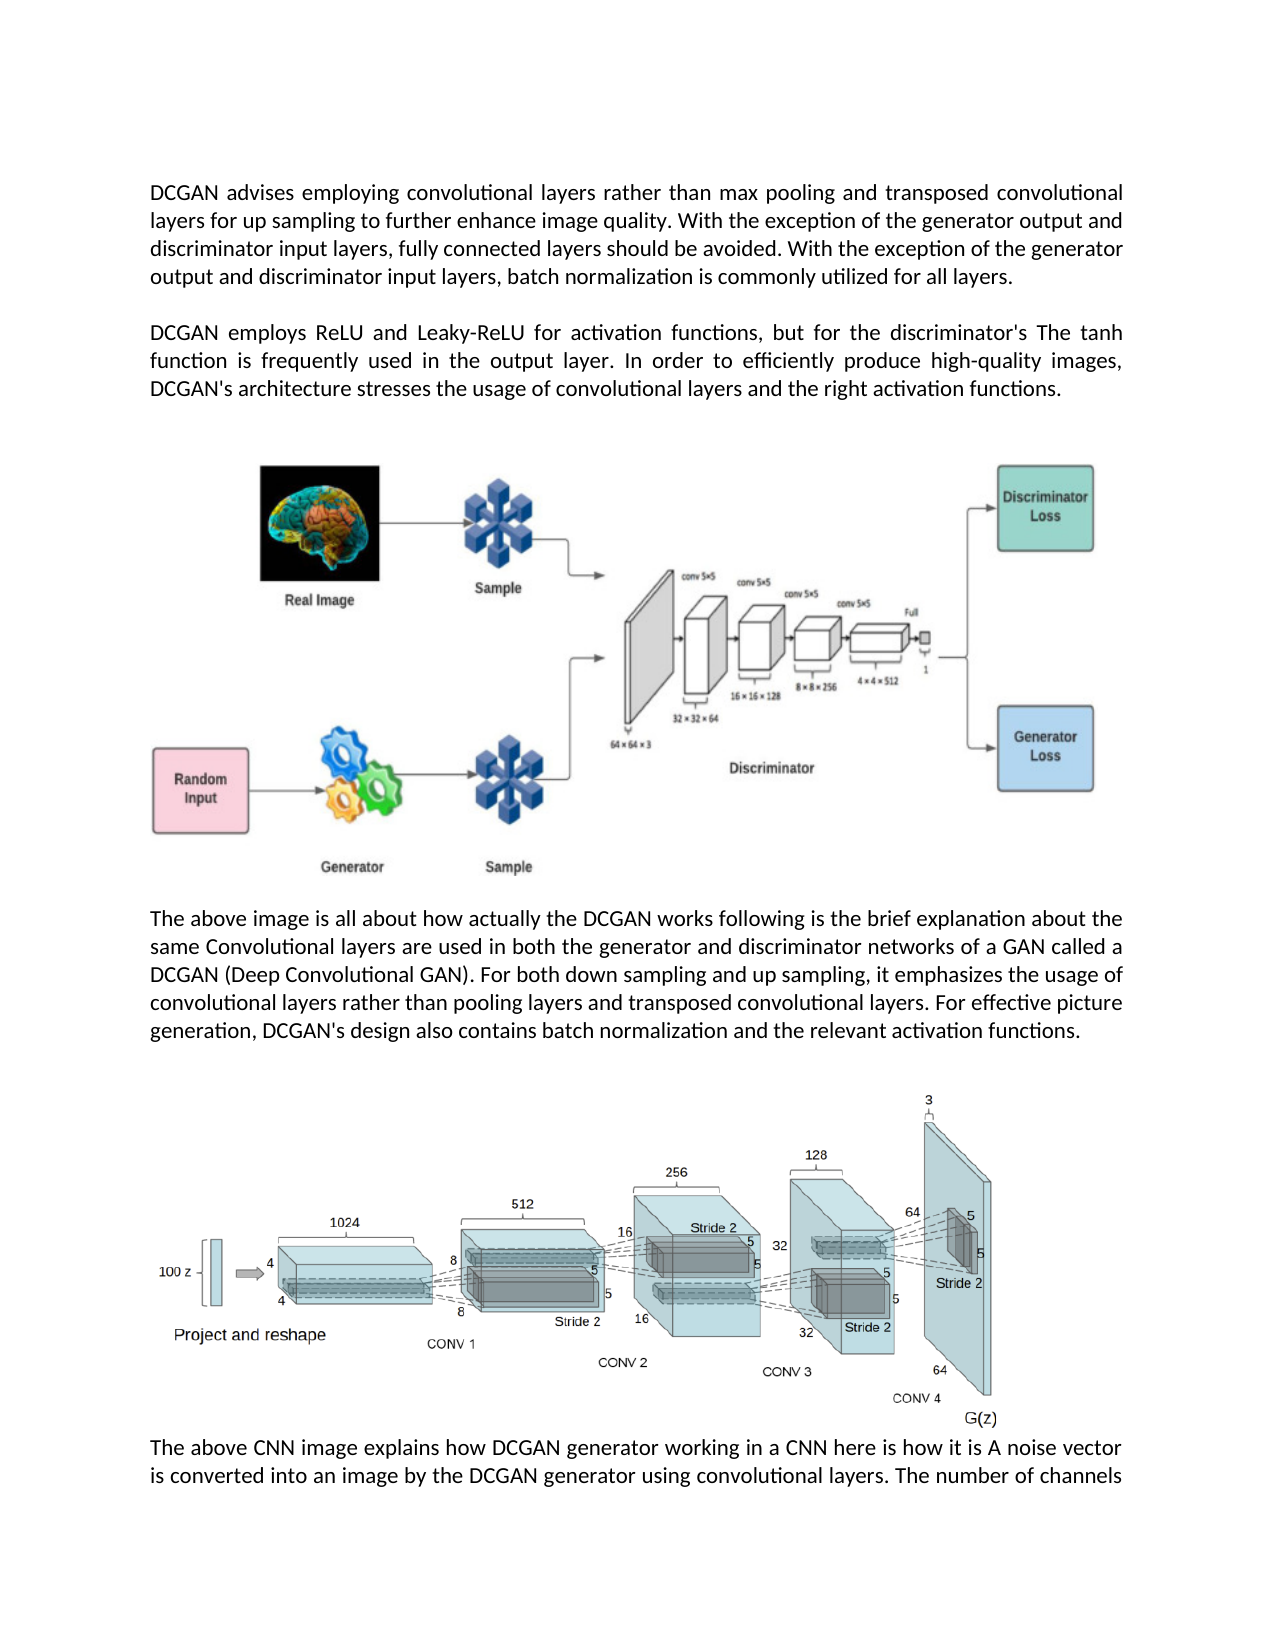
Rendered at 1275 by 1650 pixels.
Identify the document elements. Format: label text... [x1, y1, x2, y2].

text DCGAN advises employing convolutional layers rather than max pooling and transposed convolutional layers for up sampling to further enhance image quality. With the exception of the generator output and discriminator input layers, fully connected layers should be avoided. With the exception of the generator output and discriminator input layers, batch normalization is commonly utilized for all layers. [150, 178, 1125, 290]
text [150, 1433, 1125, 1489]
picture [155, 1071, 997, 1433]
text DCGAN employs ReLU and Leaky-ReLU for activation functions, but for the discriminator's The tanh function is frequently used in the output layer. In order to efficiently produce high-quality images, DCGAN's architecture stresses the usage of convolutional layers and the right activation functions. [150, 318, 1125, 402]
text The above image is all about how actually the DCGAN works following is the brief explanation about the same Convolutional layers are used in both the generator and discriminator networks of a GAN called a DCGAN (Deep Convolutional GAN). For both down sampling and up sampling, it emphasizes the usage of convolutional layers rather than pooling layers and transposed convolutional layers. For effective picture generation, DCGAN's design also contains batch normalization and the relevant activation functions. [150, 904, 1125, 1044]
picture [150, 463, 1098, 876]
